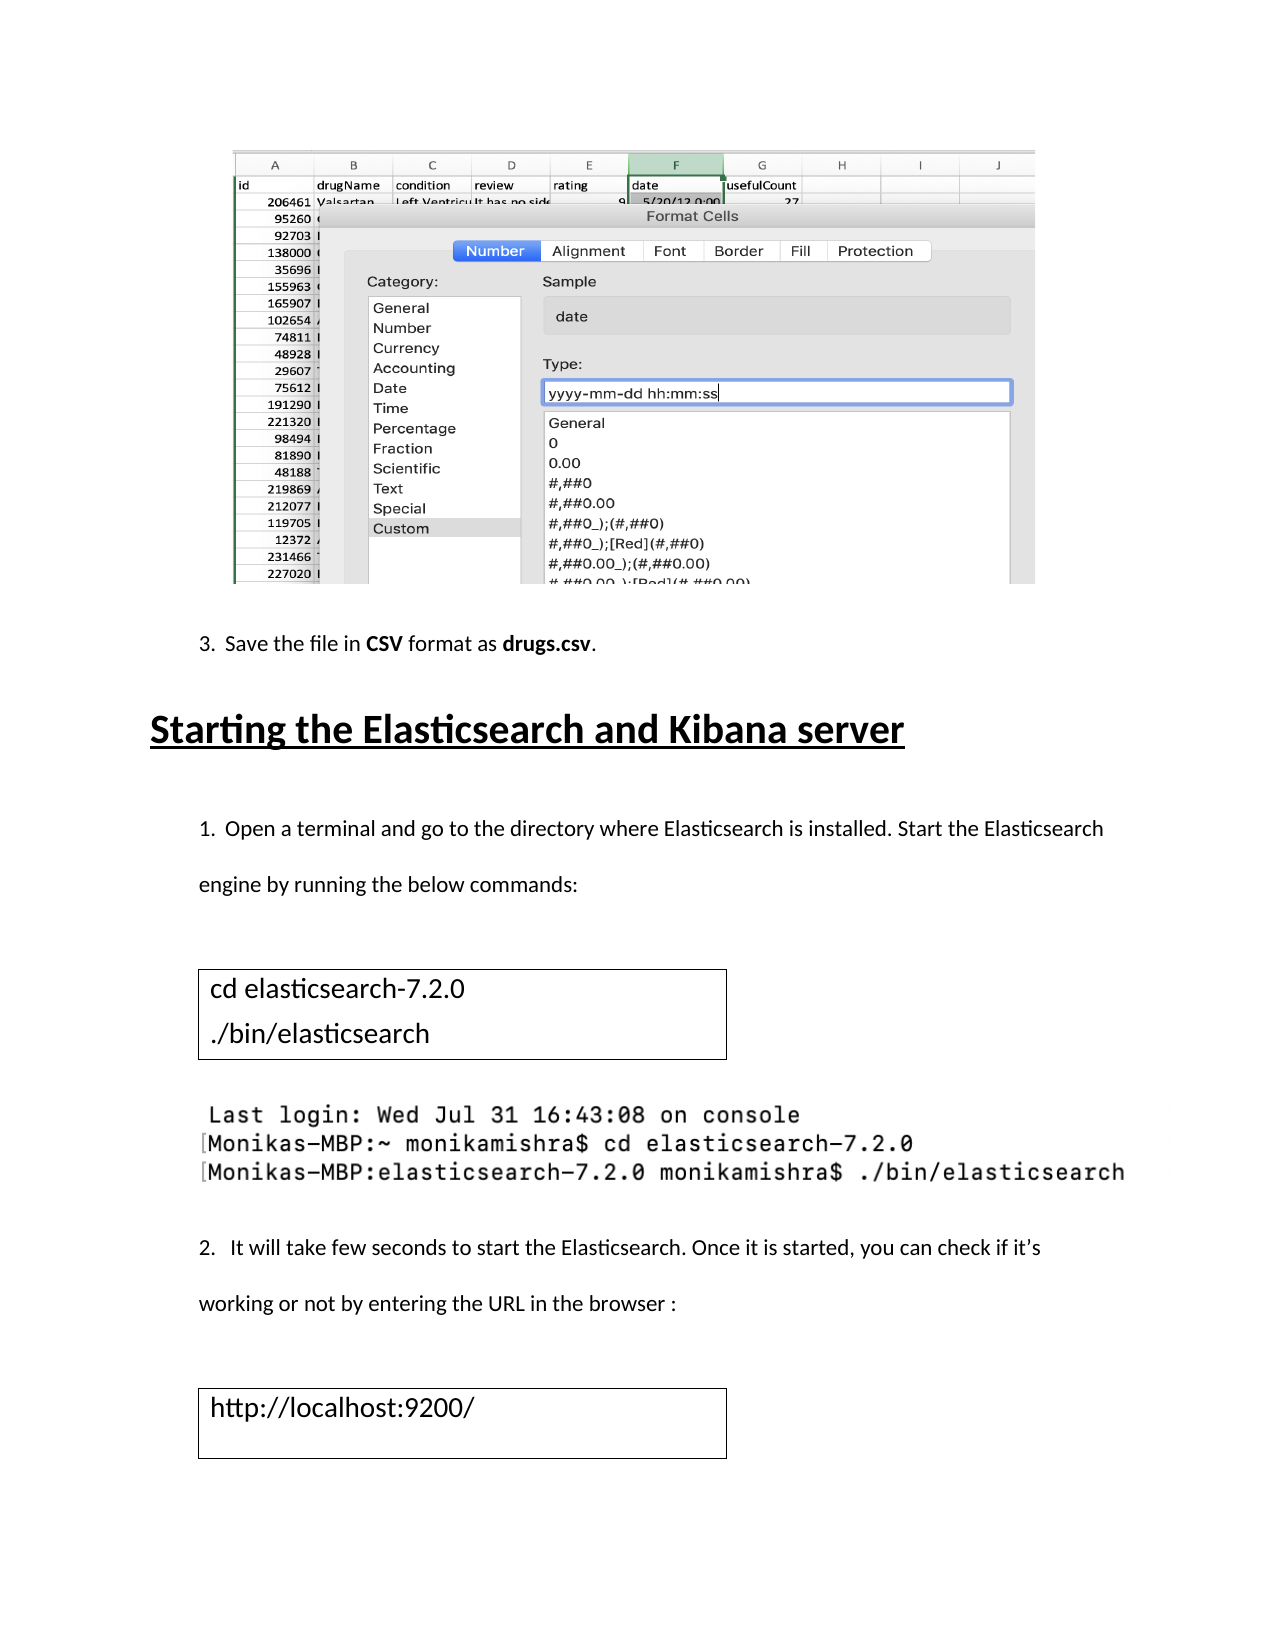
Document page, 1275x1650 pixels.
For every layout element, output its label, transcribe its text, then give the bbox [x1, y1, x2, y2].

list It will take few seconds to start the Elasticsearch. Once it is started, you can check if it’s working or not by entering the URL in the browser : [198, 1233, 1118, 1317]
text Starting the Elasticsearch and Kibana server [150, 703, 1125, 753]
picture [198, 1097, 1174, 1188]
list Open a terminal and go to the directory where Elasticsearch is installed. Start the Elasticsearch engine by running the below commands: [198, 814, 1118, 898]
table_header http://localhost:9200/ [199, 1389, 726, 1457]
picture [232, 150, 1036, 584]
list Save the file in CSV format as drugs.csv. [198, 629, 1118, 657]
table_header cd elasticsearch-7.2.0 ./bin/elasticsearch [199, 970, 726, 1059]
